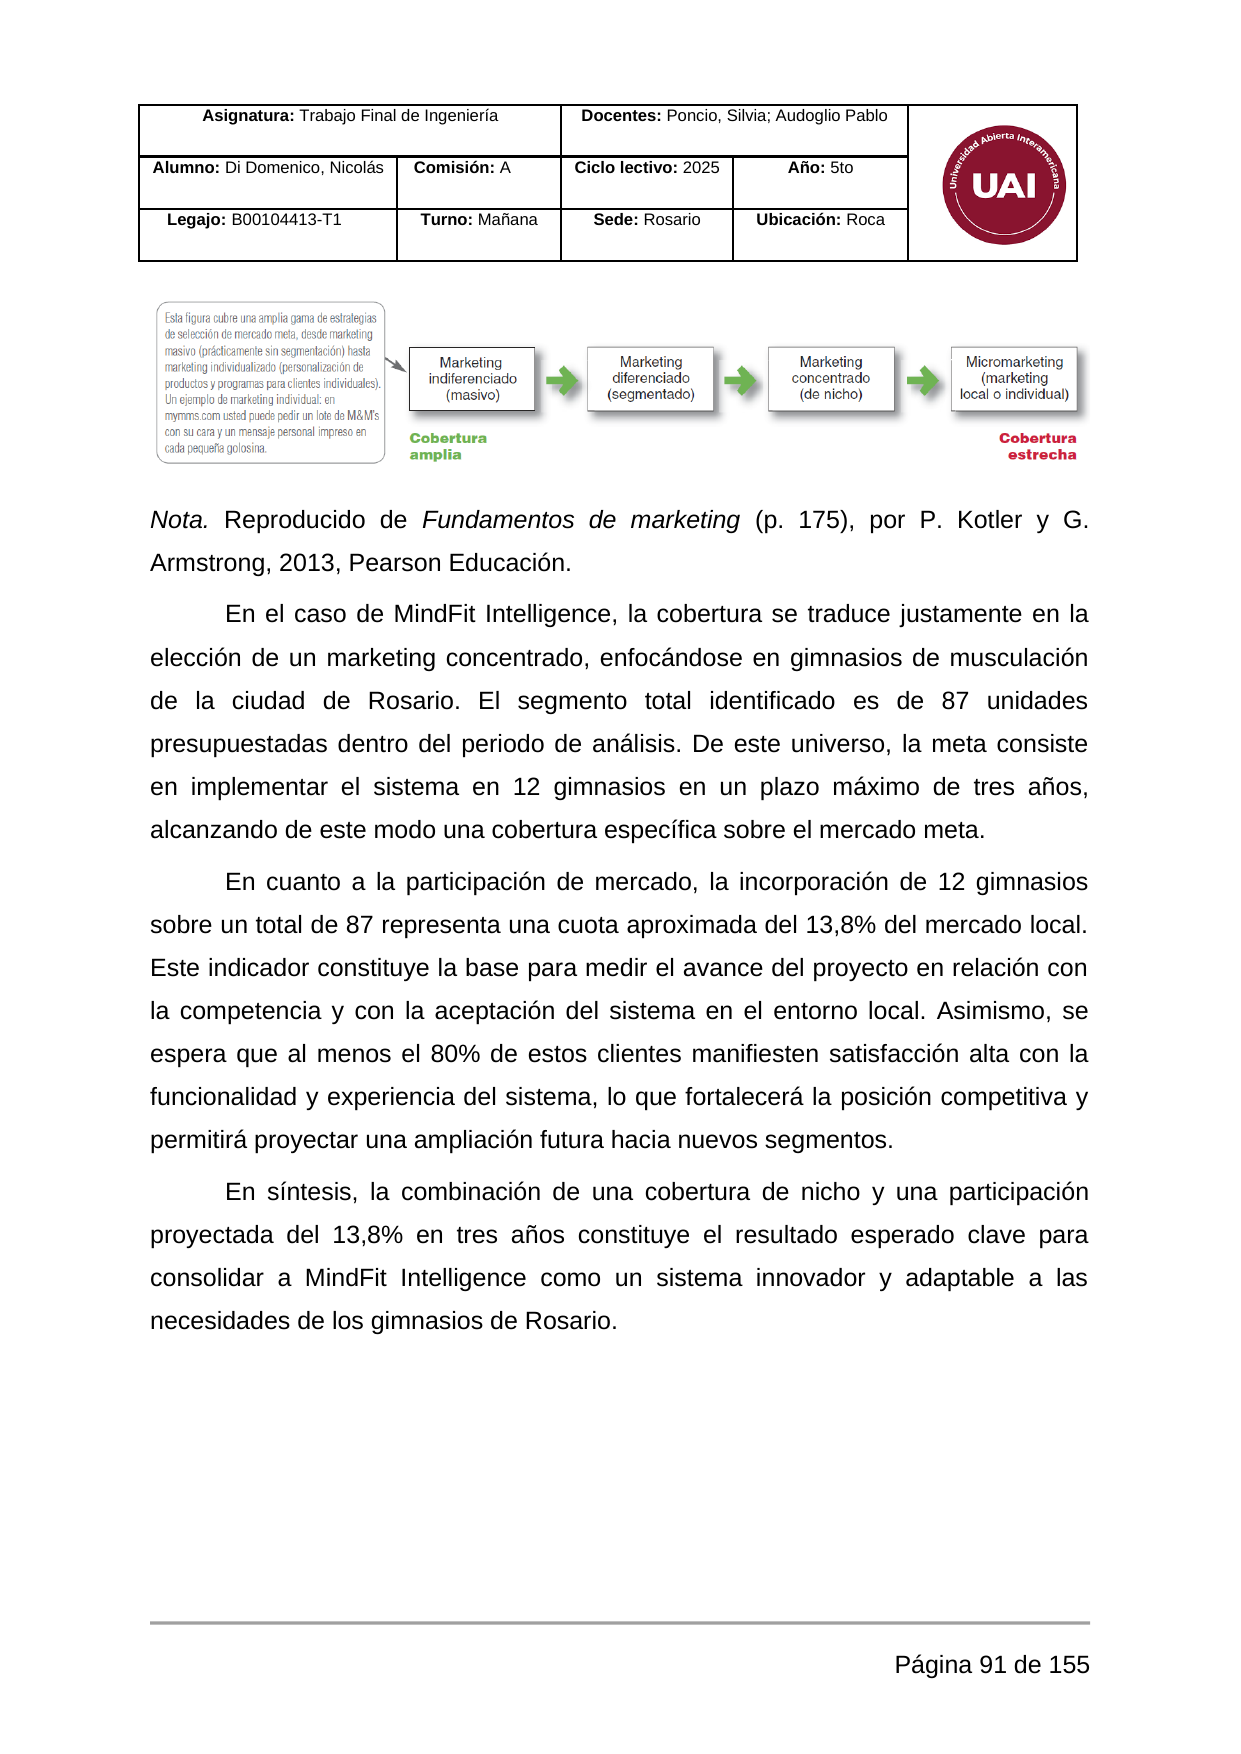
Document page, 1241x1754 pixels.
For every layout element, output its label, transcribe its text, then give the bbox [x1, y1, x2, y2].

picture [939, 118, 1068, 248]
text En síntesis, la combinación de una cobertura de nicho y una participación proyectada del 13,8% en tres años constituye el resultado esperado clave para consolidar a MindFit Intelligence como un sistema innovador y adaptable a las necesidades de los gimnasios de Rosario. [150, 1177, 1090, 1335]
picture [150, 294, 1091, 483]
text Nota. Reproducido de Fundamentos de marketing (p. 175), por P. Kotler y G. Armstrong, 2013, Pearson Educación. [150, 505, 1090, 577]
text En cuanto a la participación de mercado, la incorporación de 12 gimnasios sobre un total de 87 representa una cuota aproximada del 13,8% del mercado local. Este indicador constituye la base para medir el avance del proyecto en relación con la competencia y con la aceptación del sistema en el entorno local. Asimismo, se espera que al menos el 80% de estos clientes manifiesten satisfacción alta con la funcionalidad y experiencia del sistema, lo que fortalecerá la posición competitiva y permitirá proyectar una ampliación futura hacia nuevos segmentos. [150, 867, 1090, 1154]
text En el caso de MindFit Intelligence, la cobertura se traduce justamente en la elección de un marketing concentrado, enfocándose en gimnasios de musculación de la ciudad de Rosario. El segmento total identificado es de 87 unidades presupuestadas dentro del periodo de análisis. De este universo, la meta consiste en implementar el sistema en 12 gimnasios en un plazo máximo de tres años, alcanzando de este modo una cobertura específica sobre el mercado meta. [150, 599, 1090, 844]
